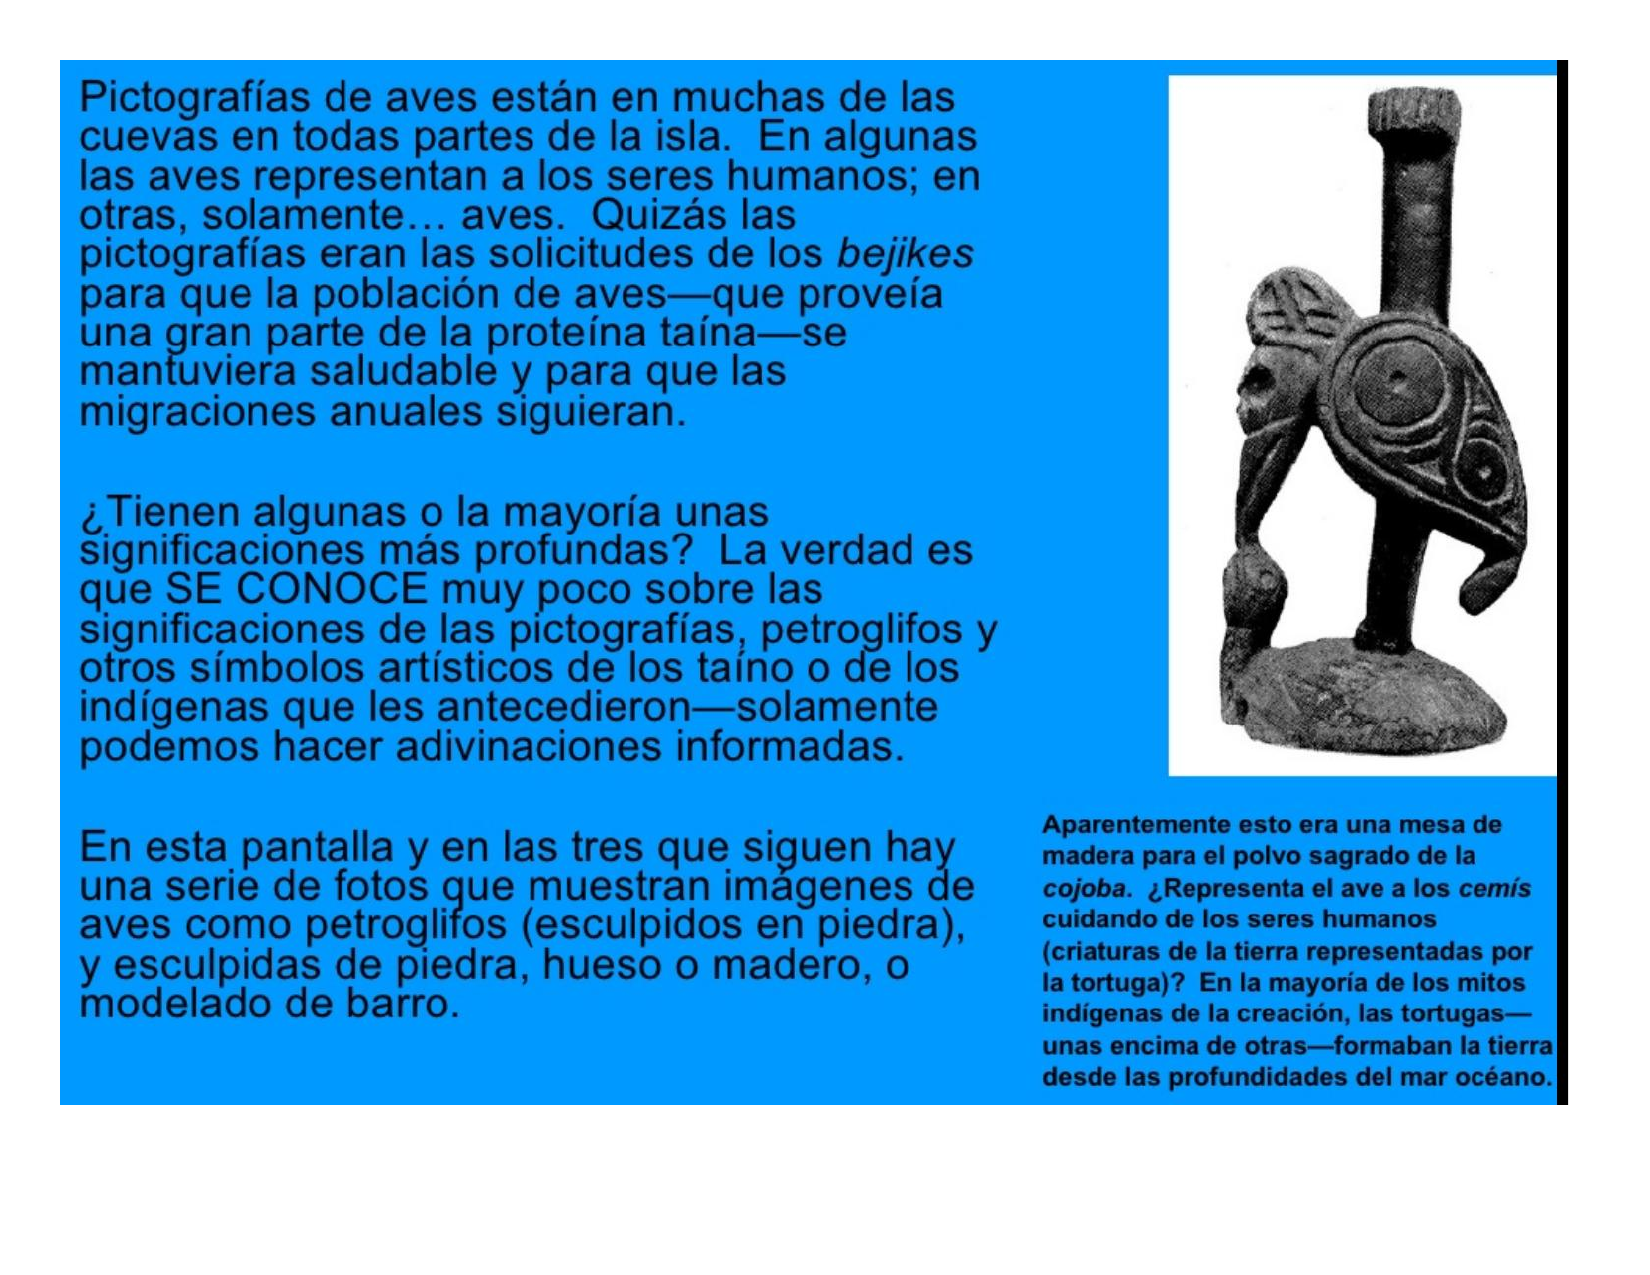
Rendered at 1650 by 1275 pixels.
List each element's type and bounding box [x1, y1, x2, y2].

picture [60, 60, 1569, 1105]
